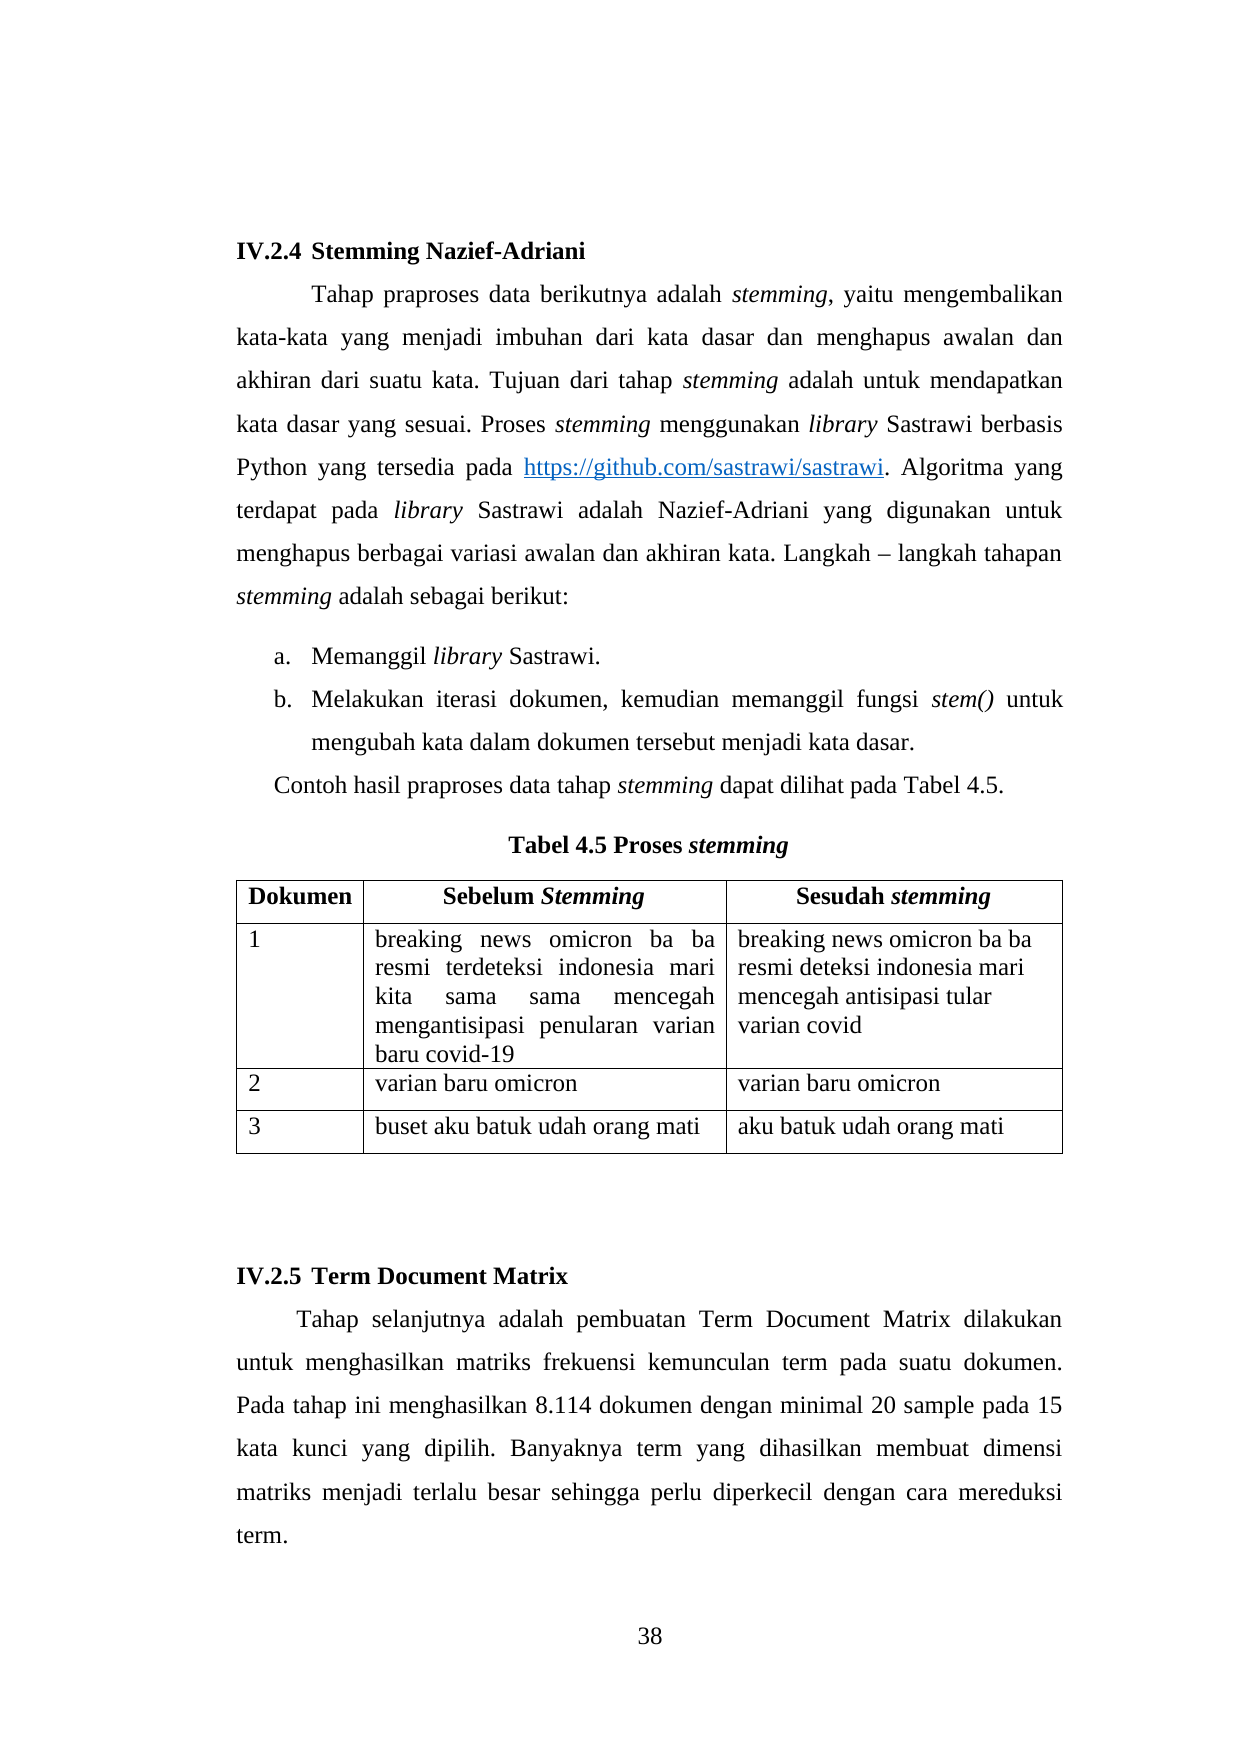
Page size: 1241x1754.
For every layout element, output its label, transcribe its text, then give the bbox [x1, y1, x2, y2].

table_cell breaking news omicron ba ba resmi terdeteksi indonesia mari kita sama sama mencegah mengantisipasi penularan varian baru covid-19 [364, 924, 726, 1067]
table_cell breaking news omicron ba ba resmi deteksi indonesia mari mencegah antisipasi tular varian covid [727, 924, 1062, 1067]
table_header Sebelum Stemming [364, 881, 726, 923]
table_cell 3 [237, 1111, 363, 1153]
subtitle Stemming Nazief-Adriani [236, 236, 1063, 265]
list Melakukan iterasi dokumen, kemudian memanggil fungsi stem() untuk mengubah kata dalam dokumen tersebut menjadi kata dasar. [274, 684, 1063, 756]
table_cell 2 [237, 1069, 363, 1110]
text Tahap selanjutnya adalah pembuatan Term Document Matrix dilakukan untuk menghasilkan matriks frekuensi kemunculan term pada suatu dokumen. Pada tahap ini menghasilkan 8.114 dokumen dengan minimal 20 sample pada 15 kata kunci yang dipilih. Banyaknya term yang dihasilkan membuat dimensi matriks menjadi terlalu besar sehingga perlu diperkecil dengan cara mereduksi term. [236, 1304, 1063, 1548]
subtitle Term Document Matrix [236, 1261, 1063, 1290]
table_header Dokumen [237, 881, 363, 923]
table_cell aku batuk udah orang mati [727, 1111, 1062, 1153]
text Contoh hasil praproses data tahap stemming dapat dilihat pada Tabel 4.5. [274, 770, 1063, 799]
text Tahap praproses data berikutnya adalah stemming, yaitu mengembalikan kata-kata yang menjadi imbuhan dari kata dasar dan menghapus awalan dan akhiran dari suatu kata. Tujuan dari tahap stemming adalah untuk mendapatkan kata dasar yang sesuai. Proses stemming menggunakan library Sastrawi berbasis Python yang tersedia pada https://github.com/sastrawi/sastrawi. Algoritma yang terdapat pada library Sastrawi adalah Nazief-Adriani yang digunakan untuk menghapus berbagai variasi awalan dan akhiran kata. Langkah – langkah tahapan stemming adalah sebagai berikut: [236, 279, 1063, 610]
list Memanggil library Sastrawi. [274, 641, 1063, 670]
table_cell buset aku batuk udah orang mati [364, 1111, 726, 1153]
text Tabel 4.5 Proses stemming [236, 830, 1063, 859]
table_cell varian baru omicron [727, 1069, 1062, 1110]
table_cell 1 [237, 924, 363, 1067]
table_header Sesudah stemming [727, 881, 1062, 923]
table_cell varian baru omicron [364, 1069, 726, 1110]
